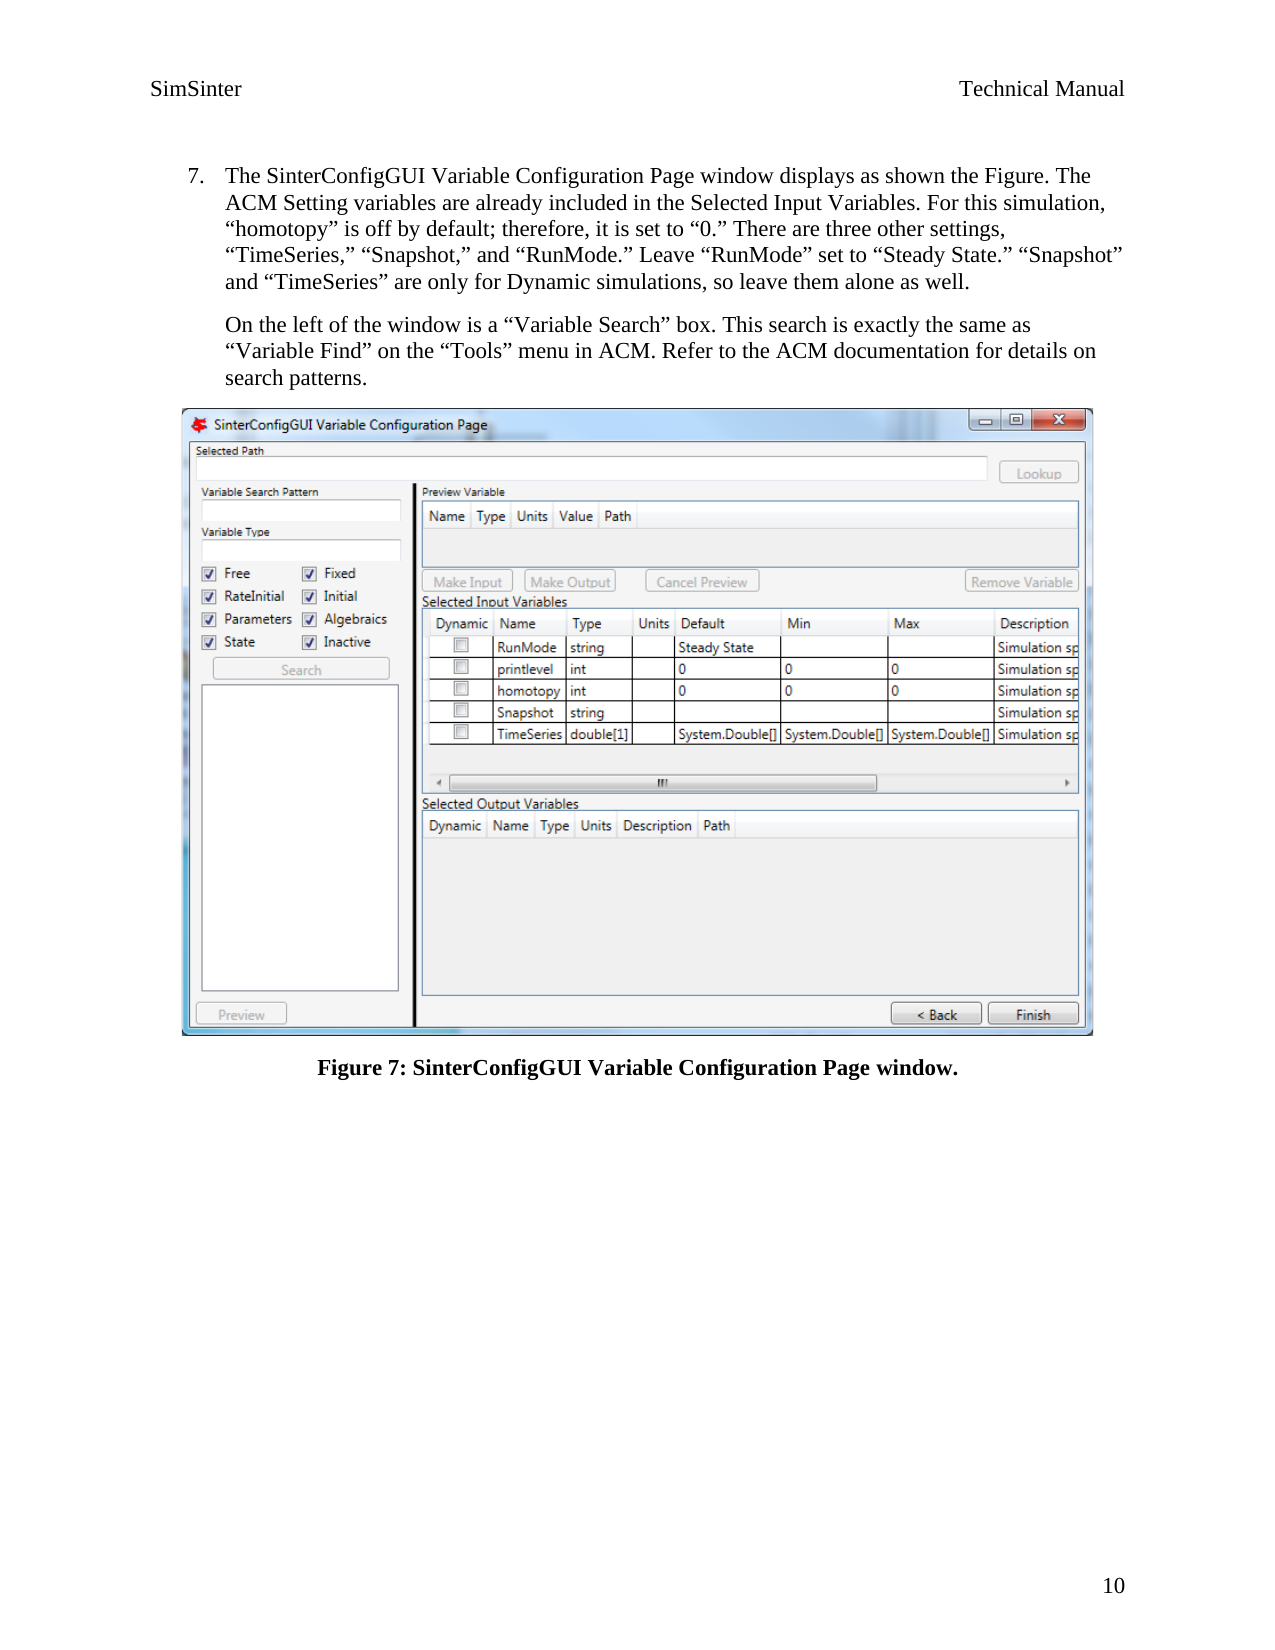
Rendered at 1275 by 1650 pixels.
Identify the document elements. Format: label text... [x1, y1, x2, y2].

text On the left of the window is a “Variable Search” box. This search is exactly the same as “Variable Find” on the “Tools” menu in ACM. Refer to the ACM documentation for details on search patterns. [225, 311, 1125, 390]
list The SinterConfigGUI Variable Configuration Page window displays as shown the Figure. The ACM Setting variables are already included in the Selected Input Variables. For this simulation, “homotopy” is off by default; therefore, it is set to “0.” There are three other settings, “TimeSeries,” “Snapshot,” and “RunMode.” Leave “RunMode” set to “Steady State.” “Snapshot” and “TimeSeries” are only for Dynamic simulations, so leave them alone as well. [187, 162, 1125, 294]
picture [181, 408, 1094, 1036]
text Figure 7: SinterConfigGUI Variable Configuration Page window. [150, 1054, 1125, 1080]
